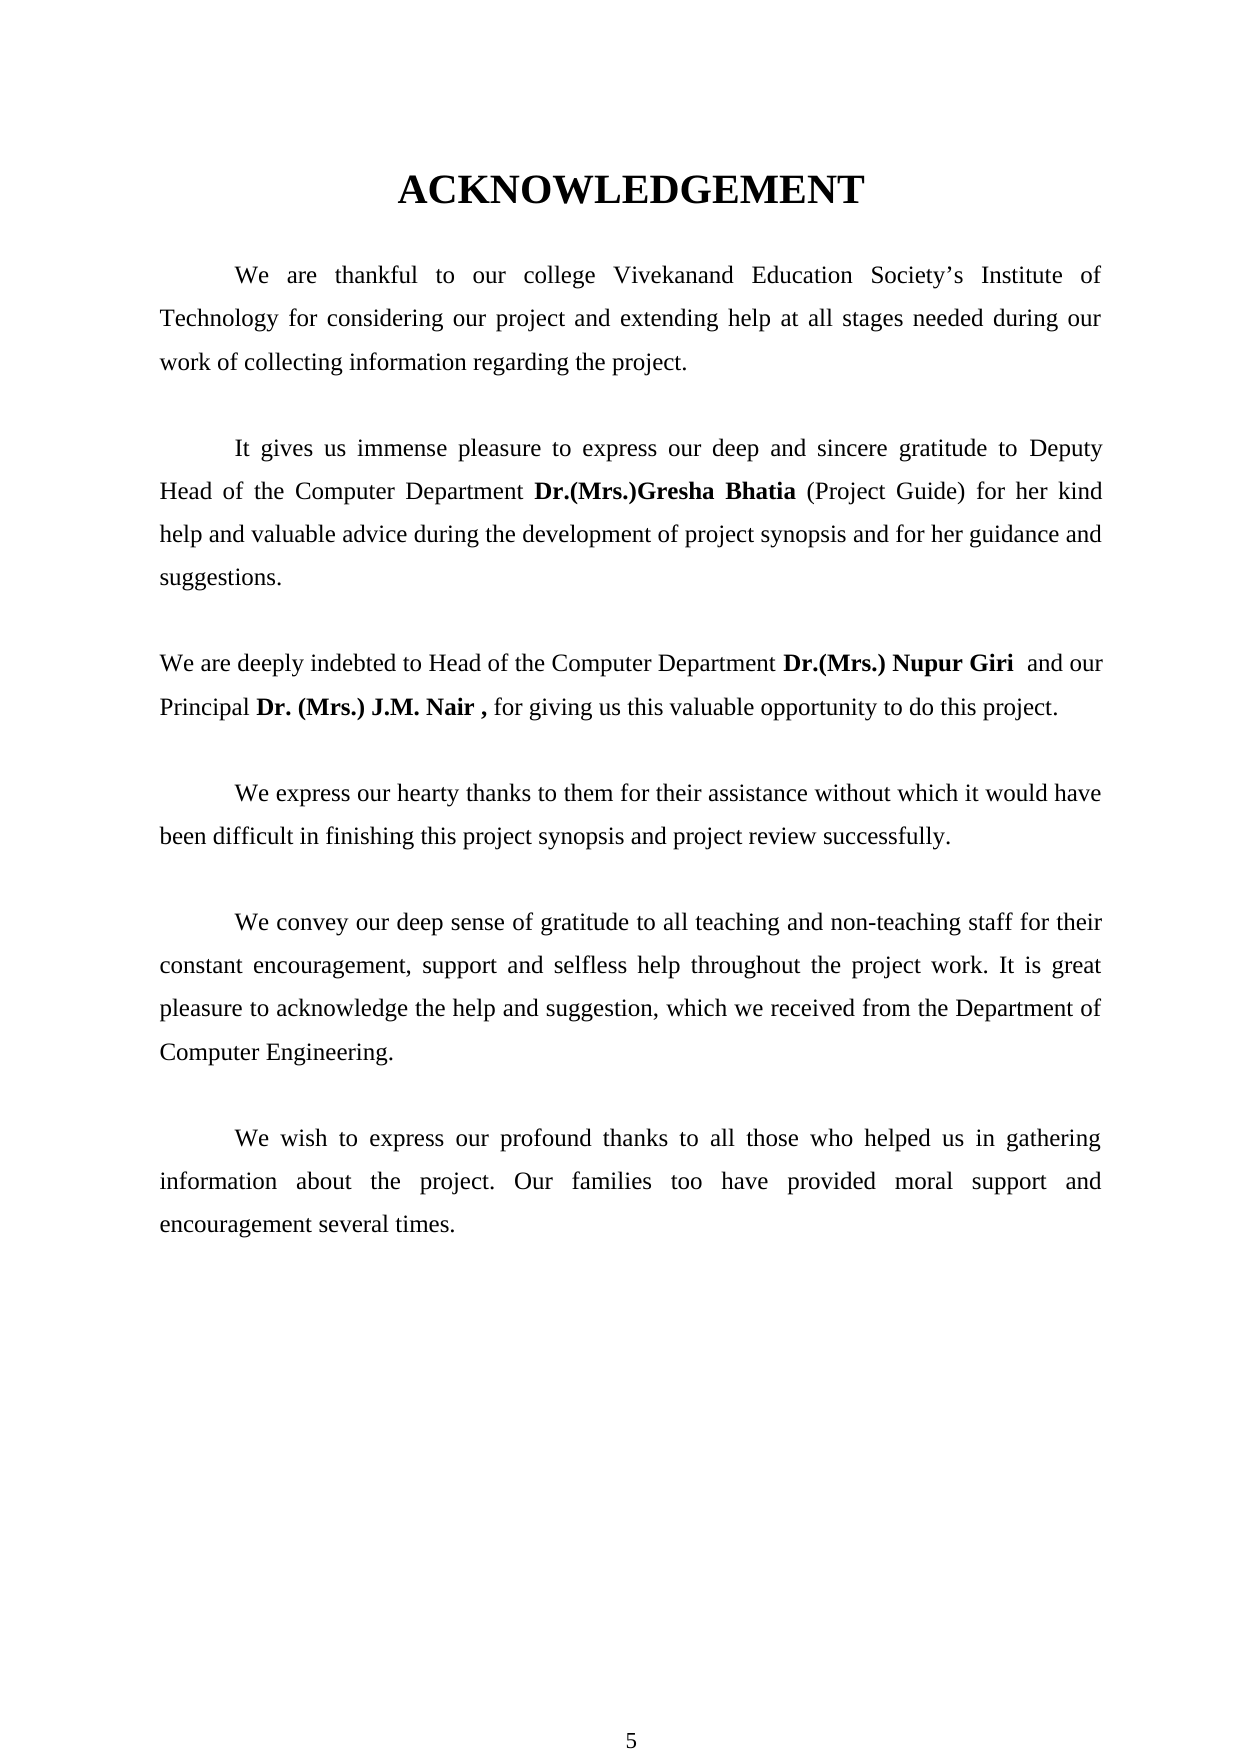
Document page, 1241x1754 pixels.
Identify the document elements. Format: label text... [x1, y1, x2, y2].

text It gives us immense pleasure to express our deep and sincere gratitude to Deputy Head of the Computer Department Dr.(Mrs.)Gresha Bhatia (Project Guide) for her kind help and valuable advice during the development of project synopsis and for her guidance and suggestions. [159, 433, 1103, 591]
text We express our hearty thanks to them for their assistance without which it would have been difficult in finishing this project synopsis and project review successfully. [159, 778, 1103, 850]
text ACKNOWLEDGEMENT [159, 164, 1103, 212]
text We wish to express our profound thanks to all those who helped us in gathering information about the project. Our families too have provided moral support and encouragement several times. [159, 1123, 1103, 1238]
text We are deeply indebted to Head of the Computer Department Dr.(Mrs.) Nupur Giri and our Principal Dr. (Mrs.) J.M. Nair , for giving us this valuable opportunity to do this project. [159, 648, 1103, 720]
text We are thankful to our college Vivekanand Education Society’s Institute of Technology for considering our project and extending help at all stages needed during our work of collecting information regarding the project. [159, 260, 1103, 375]
text We convey our deep sense of gratitude to all teaching and non-teaching staff for their constant encouragement, support and selfless help throughout the project work. It is great pleasure to acknowledge the help and suggestion, which we received from the Department of Computer Engineering. [159, 907, 1103, 1065]
